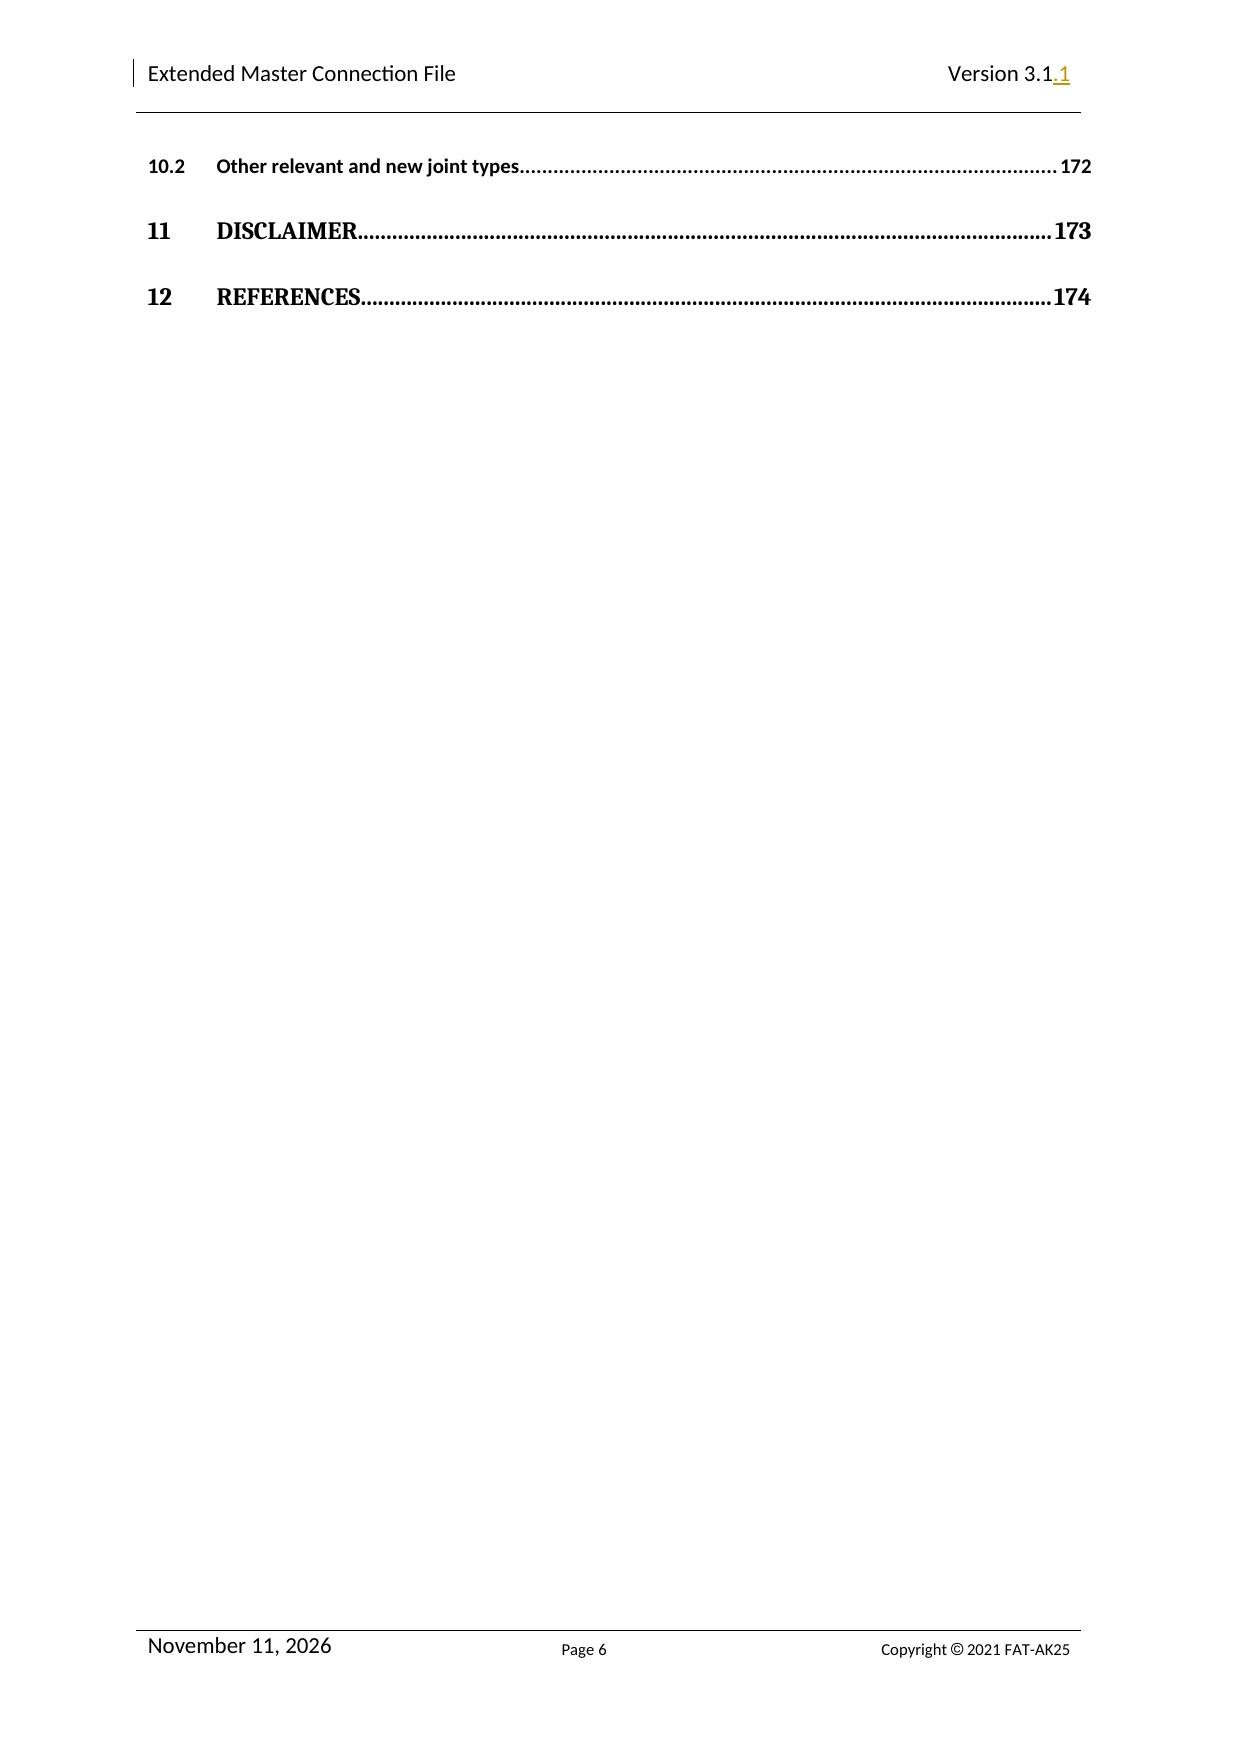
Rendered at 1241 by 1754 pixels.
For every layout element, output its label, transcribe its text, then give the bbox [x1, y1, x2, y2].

text 11 Disclaimer 173 [148, 217, 1092, 245]
text 12 References 174 [148, 283, 1092, 312]
text 10.2 Other relevant and new joint types 172 [148, 154, 1092, 179]
